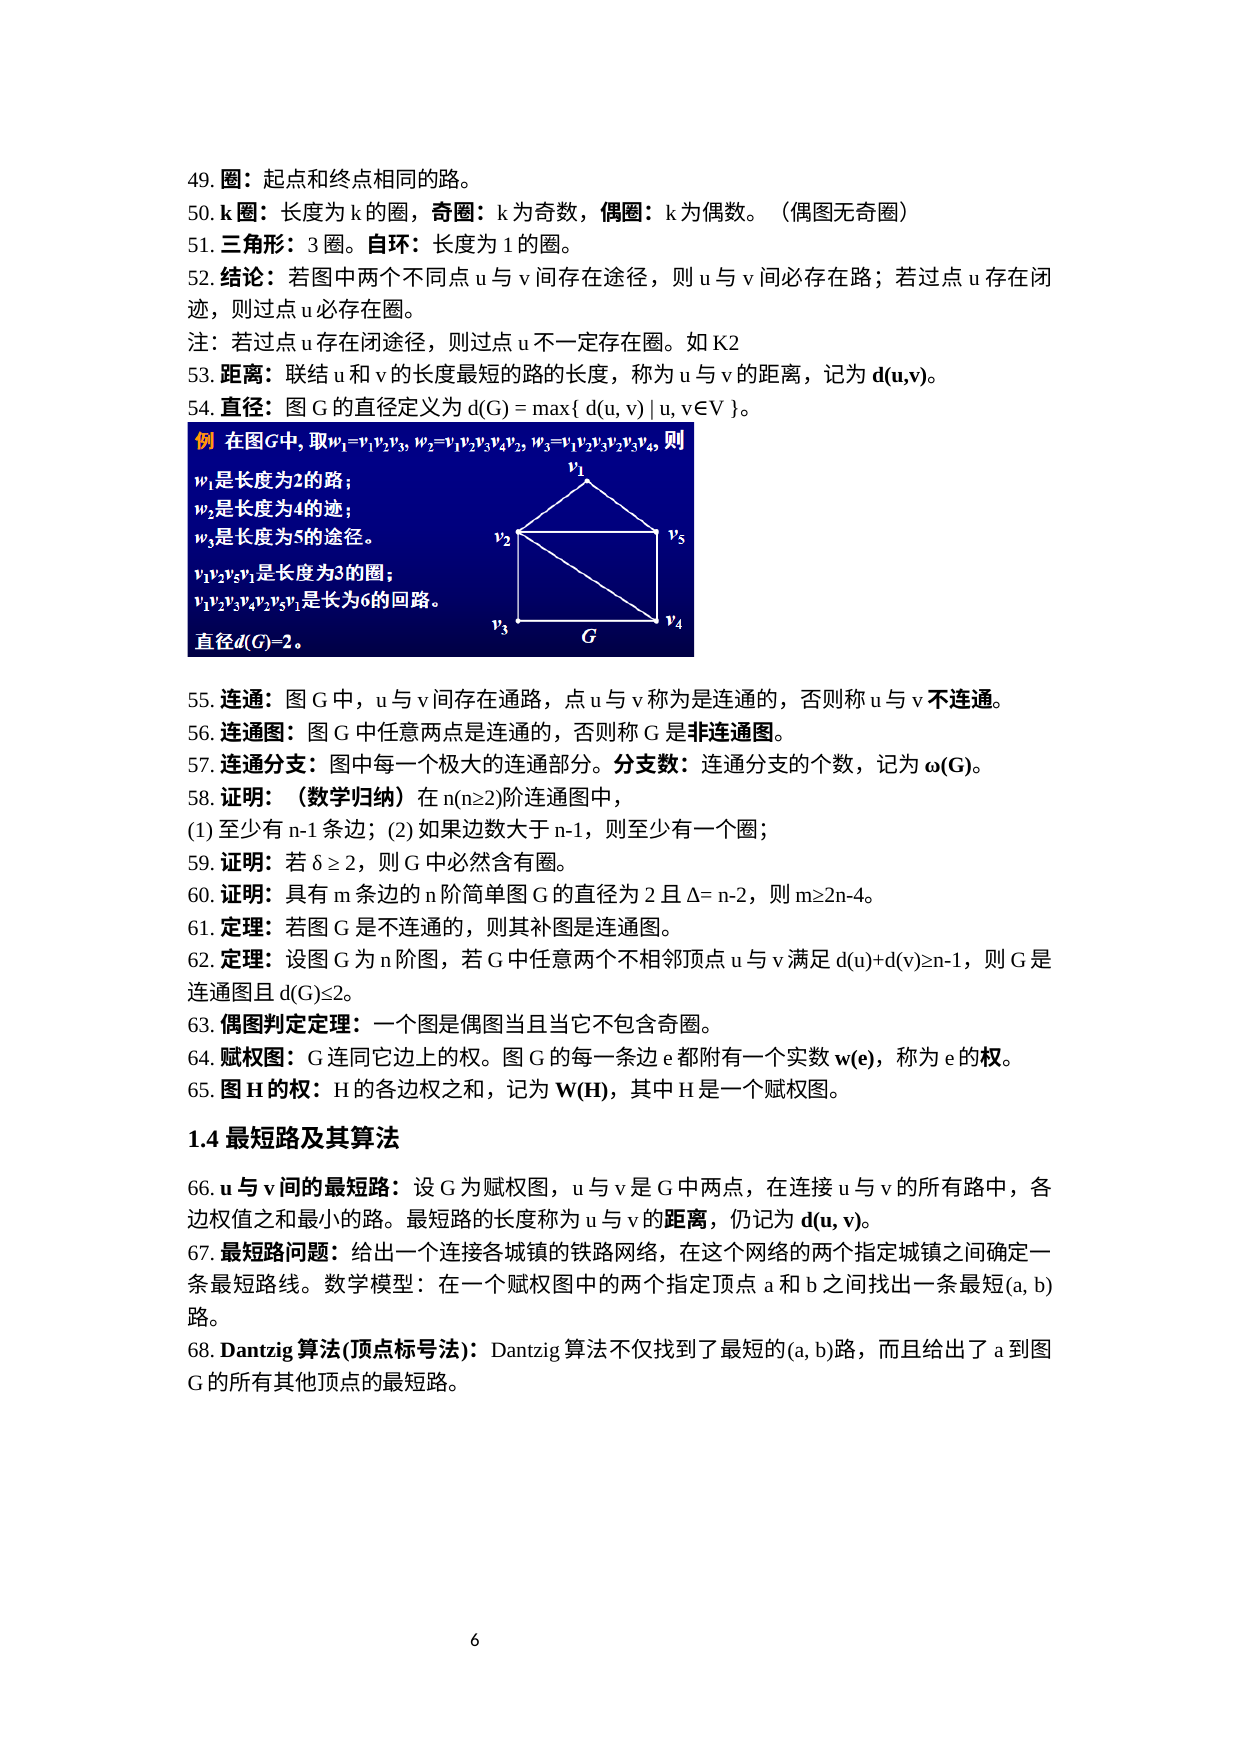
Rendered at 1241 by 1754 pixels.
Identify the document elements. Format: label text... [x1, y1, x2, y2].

list 结论：若图中两个不同点u与v间存在途径，则u与v间必存在路；若过点u存在闭迹，则过点u必存在圈。 [187, 259, 1053, 324]
list 注：若过点u存在闭途径，则过点u不一定存在圈。如K2 [187, 324, 1053, 357]
subtitle 1.4 最短路及其算法 [187, 1104, 1053, 1169]
list 图H的权：H的各边权之和，记为W(H)，其中H是一个赋权图。 [187, 1072, 1053, 1104]
list 定理：设图G为n阶图，若G中任意两个不相邻顶点u与v满足d(u)+d(v)≥n-1，则G是连通图且d(G)≤2。 [187, 942, 1053, 1007]
list 证明：若δ ≥ 2，则G 中必然含有圈。 [187, 844, 1053, 877]
list 最短路问题：给出一个连接各城镇的铁路网络，在这个网络的两个指定城镇之间确定一条最短路线。数学模型：在一个赋权图中的两个指定顶点a和b之间找出一条最短(a, b)路。 [187, 1234, 1053, 1332]
list 三角形：3圈。自环：长度为1的圈。 [187, 227, 1053, 259]
list 连通图：图G 中任意两点是连通的，否则称G 是非连通图。 [187, 714, 1053, 747]
list 距离：联结u和v的长度最短的路的长度，称为u与v的距离，记为d(u,v)。 [187, 357, 1053, 389]
list 圈：起点和终点相同的路。 [187, 162, 1053, 194]
list Dantzig算法(顶点标号法)：Dantzig算法不仅找到了最短的(a, b)路，而且给出了a到图G的所有其他顶点的最短路。 [187, 1332, 1053, 1397]
list k圈：长度为k的圈，奇圈：k为奇数，偶圈：k为偶数。（偶图无奇圈） [187, 194, 1053, 227]
picture [187, 422, 695, 657]
list 定理：若图G 是不连通的，则其补图是连通图。 [187, 909, 1053, 942]
list 赋权图：G连同它边上的权。图G的每一条边e都附有一个实数w(e)，称为e的权。 [187, 1039, 1053, 1072]
list u与v间的最短路：设G为赋权图，u与v是G中两点，在连接u与v的所有路中，各边权值之和最小的路。最短路的长度称为u与v的距离，仍记为 d(u, v)。 [187, 1169, 1053, 1234]
list 偶图判定定理：一个图是偶图当且当它不包含奇圈。 [187, 1007, 1053, 1039]
list 连通分支：图中每一个极大的连通部分。分支数：连通分支的个数，记为ω(G)。 [187, 747, 1053, 779]
list 证明：（数学归纳）在n(n≥2)阶连通图中， [187, 779, 1053, 812]
list 连通：图G中，u与v间存在通路，点u与v称为是连通的，否则称u与v不连通。 [187, 682, 1053, 714]
list (1) 至少有n-1条边；(2) 如果边数大于n-1，则至少有一个圈； [187, 812, 1053, 844]
list 直径：图G的直径定义为d(G) = max{ d(u, v) | u, v∈V }。 [187, 389, 1053, 422]
list 证明：具有m条边的n阶简单图G的直径为2且Δ= n-2，则m≥2n-4。 [187, 877, 1053, 909]
